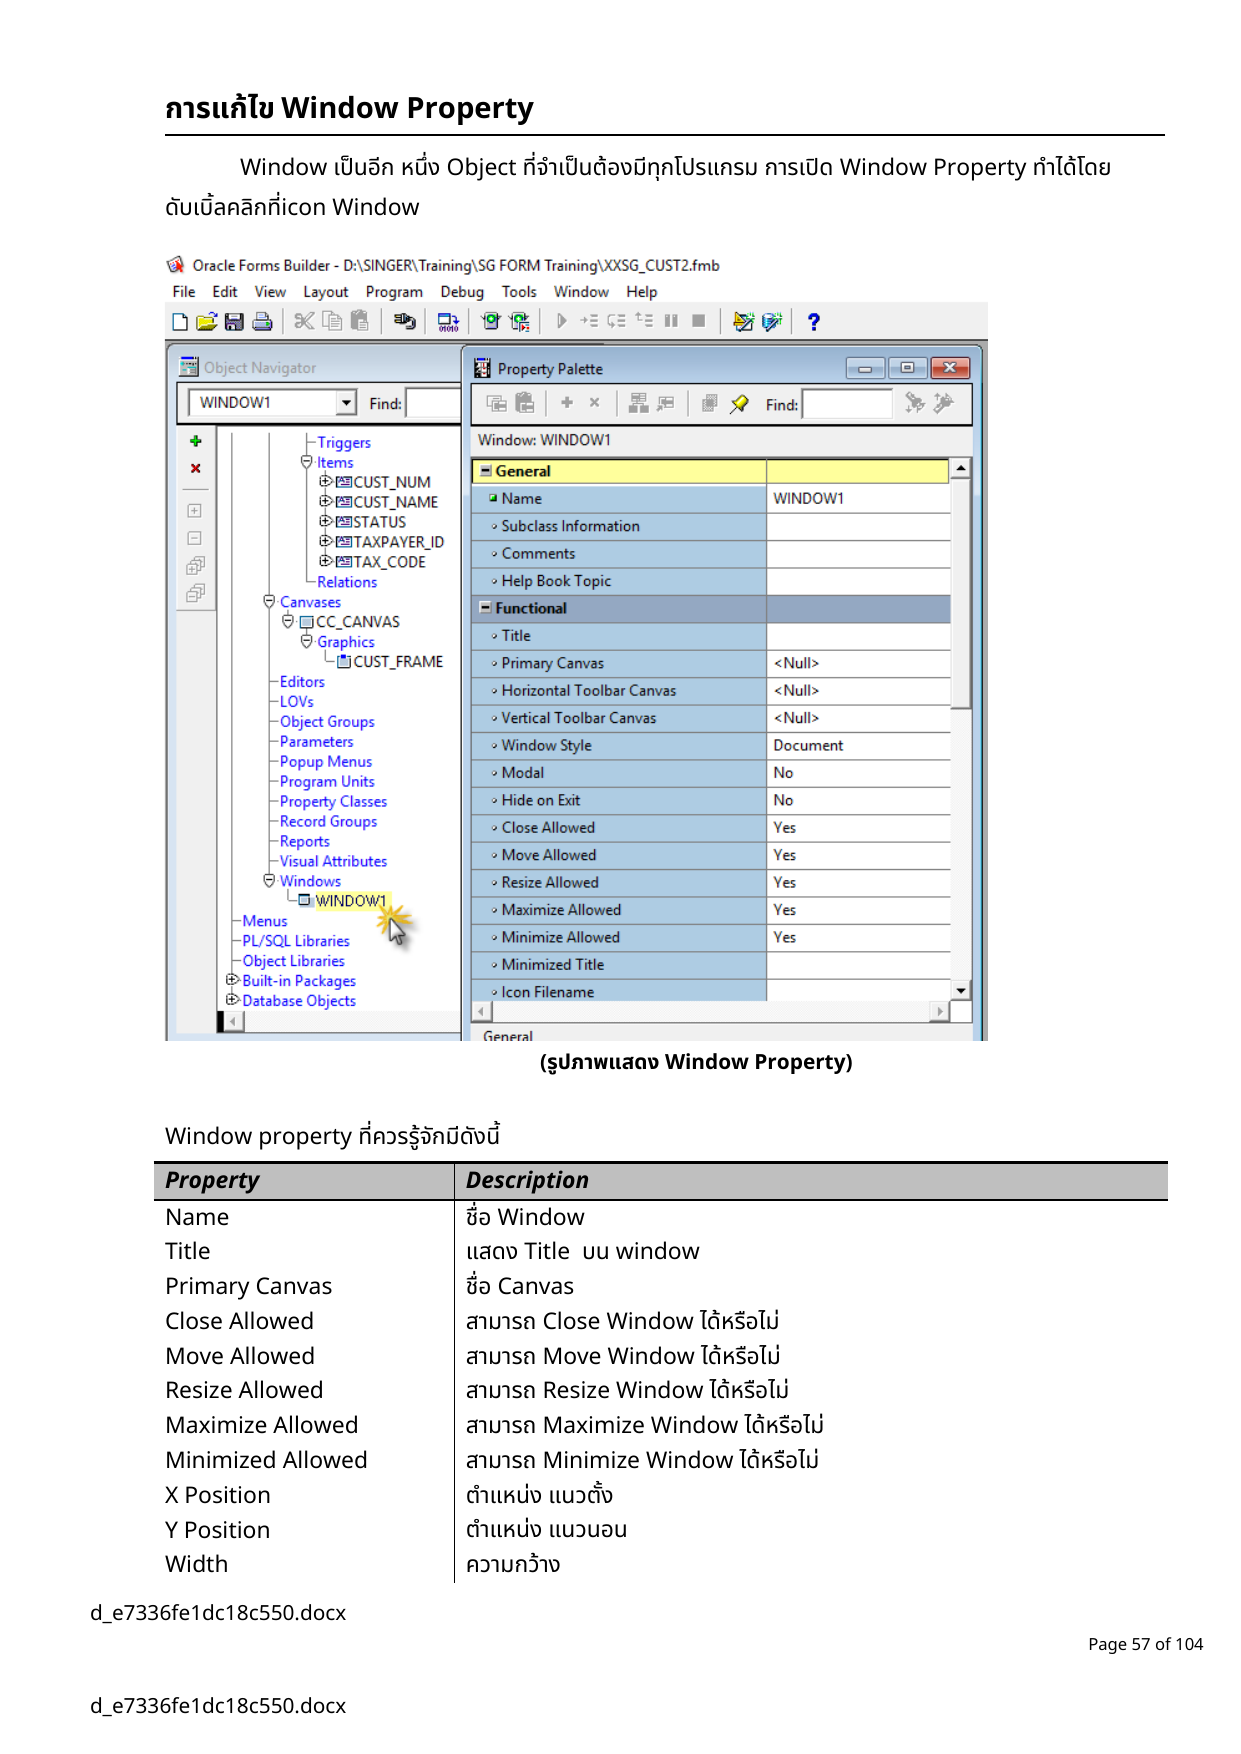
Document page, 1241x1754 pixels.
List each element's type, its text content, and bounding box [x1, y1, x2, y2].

table_cell Maximize Allowed [154, 1409, 454, 1444]
table_cell แสดง Title บน window [455, 1235, 1168, 1270]
text (รูปภาพแสดง Window Property) [465, 1047, 1165, 1079]
table_cell สามารถ Minimize Window ได้หรือไม่ [455, 1444, 1168, 1479]
table_cell สามารถ Maximize Window ได้หรือไม่ [455, 1409, 1168, 1444]
table_cell Width [154, 1548, 454, 1583]
table_cell Move Allowed [154, 1340, 454, 1374]
table_header Description [455, 1164, 1168, 1199]
table_cell สามารถ Move Window ได้หรือไม่ [455, 1340, 1168, 1374]
table_cell Title [154, 1235, 454, 1270]
table_header Property [154, 1164, 454, 1199]
subtitle การแก้ไข Window Property [165, 87, 1165, 134]
table_cell X Position [154, 1479, 454, 1513]
table_cell Y Position [154, 1514, 454, 1548]
table_cell Resize Allowed [154, 1375, 454, 1409]
text Window property ที่ควรรู้จักมีดังนี้ [90, 1119, 1165, 1154]
table_cell Close Allowed [154, 1305, 454, 1340]
table_cell สามารถ Resize Window ได้หรือไม่ [455, 1375, 1168, 1409]
table_cell Primary Canvas [154, 1270, 454, 1305]
table_cell สามารถ Close Window ได้หรือไม่ [455, 1305, 1168, 1340]
table_cell Minimized Allowed [154, 1444, 454, 1479]
picture [164, 251, 988, 1041]
table_cell ตำแหน่ง แนวตั้ง [455, 1479, 1168, 1513]
table_cell ตำแหน่ง แนวนอน [455, 1514, 1168, 1548]
table_cell ความกว้าง [455, 1548, 1168, 1583]
table_cell Name [154, 1201, 454, 1235]
list Window เป็นอีก หนึ่ง Object ที่จำเป็นต้องมีทุกโปรแกรม การเปิด Window Property ทำได้โดย ดับเบิ้ลคลิกที่icon Window [165, 151, 1165, 225]
table_cell ชื่อ Window [455, 1201, 1168, 1235]
table_cell ชื่อ Canvas [455, 1270, 1168, 1305]
